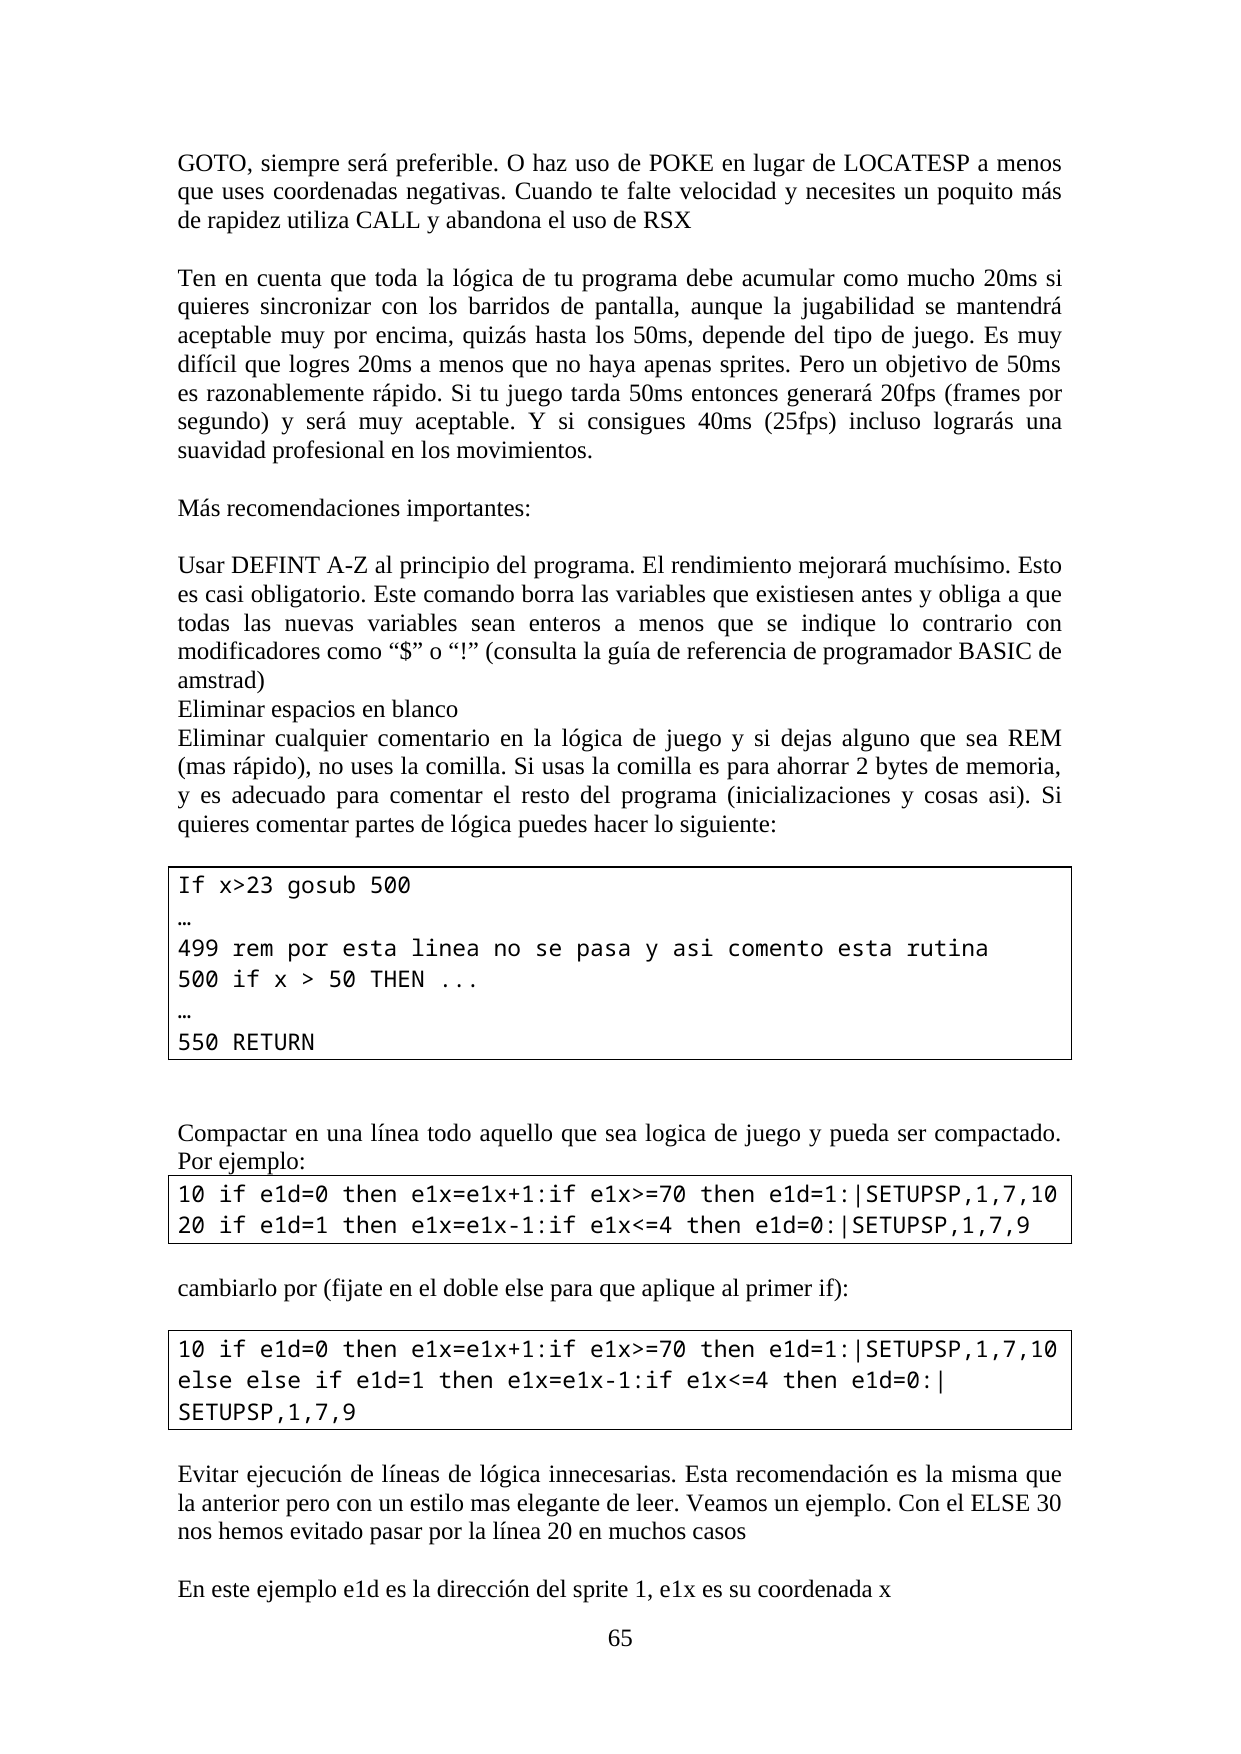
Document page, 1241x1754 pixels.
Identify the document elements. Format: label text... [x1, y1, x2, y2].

text Más recomendaciones importantes: [177, 493, 1063, 521]
text If x>23 gosub 500 [169, 868, 1071, 901]
text 550 RETURN [169, 1023, 1071, 1059]
text 20 if e1d=1 then e1x=e1x-1:if e1x<=4 then e1d=0:|SETUPSP,1,7,9 [169, 1206, 1071, 1243]
text Eliminar cualquier comentario en la lógica de juego y si dejas alguno que sea REM (mas rápido), no uses la comilla. Si usas la comilla es para ahorrar 2 bytes de memoria, y es adecuado para comentar el resto del programa (inicializaciones y cosas asi). Si quieres comentar partes de lógica puedes hacer lo siguiente: [177, 723, 1063, 838]
text 500 if x > 50 THEN ... [177, 963, 1063, 994]
text cambiarlo por (fijate en el doble else para que aplique al primer if): [177, 1273, 1063, 1301]
text Compactar en una línea todo aquello que sea logica de juego y pueda ser compactado. Por ejemplo: [177, 1118, 1063, 1175]
text En este ejemplo e1d es la dirección del sprite 1, e1x es su coordenada x [177, 1574, 1063, 1603]
text Ten en cuenta que toda la lógica de tu programa debe acumular como mucho 20ms si quieres sincronizar con los barridos de pantalla, aunque la jugabilidad se mantendrá aceptable muy por encima, quizás hasta los 50ms, depende del tipo de juego. Es muy difícil que logres 20ms a menos que no haya apenas sprites. Pero un objetivo de 50ms es razonablemente rápido. Si tu juego tarda 50ms entonces generará 20fps (frames por segundo) y será muy aceptable. Y si consigues 40ms (25fps) incluso lograrás una suavidad profesional en los movimientos. [177, 263, 1063, 464]
text Eliminar espacios en blanco [177, 694, 1063, 723]
text Evitar ejecución de líneas de lógica innecesarias. Esta recomendación es la misma que la anterior pero con un estilo mas elegante de leer. Veamos un ejemplo. Con el ELSE 30 nos hemos evitado pasar por la línea 20 en muchos casos [177, 1459, 1063, 1545]
text … [177, 901, 1063, 932]
text 499 rem por esta linea no se pasa y asi comento esta rutina [177, 932, 1063, 963]
text … [177, 994, 1063, 1023]
text 10 if e1d=0 then e1x=e1x+1:if e1x>=70 then e1d=1:|SETUPSP,1,7,10 [169, 1176, 1071, 1206]
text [177, 148, 1063, 234]
text 10 if e1d=0 then e1x=e1x+1:if e1x>=70 then e1d=1:|SETUPSP,1,7,10 else else if e1d=1 then e1x=e1x-1:if e1x<=4 then e1d=0:|SETUPSP,1,7,9 [169, 1331, 1071, 1429]
text Usar DEFINT A-Z al principio del programa. El rendimiento mejorará muchísimo. Esto es casi obligatorio. Este comando borra las variables que existiesen antes y obliga a que todas las nuevas variables sean enteros a menos que se indique lo contrario con modificadores como “$” o “!” (consulta la guía de referencia de programador BASIC de amstrad) [177, 550, 1063, 694]
